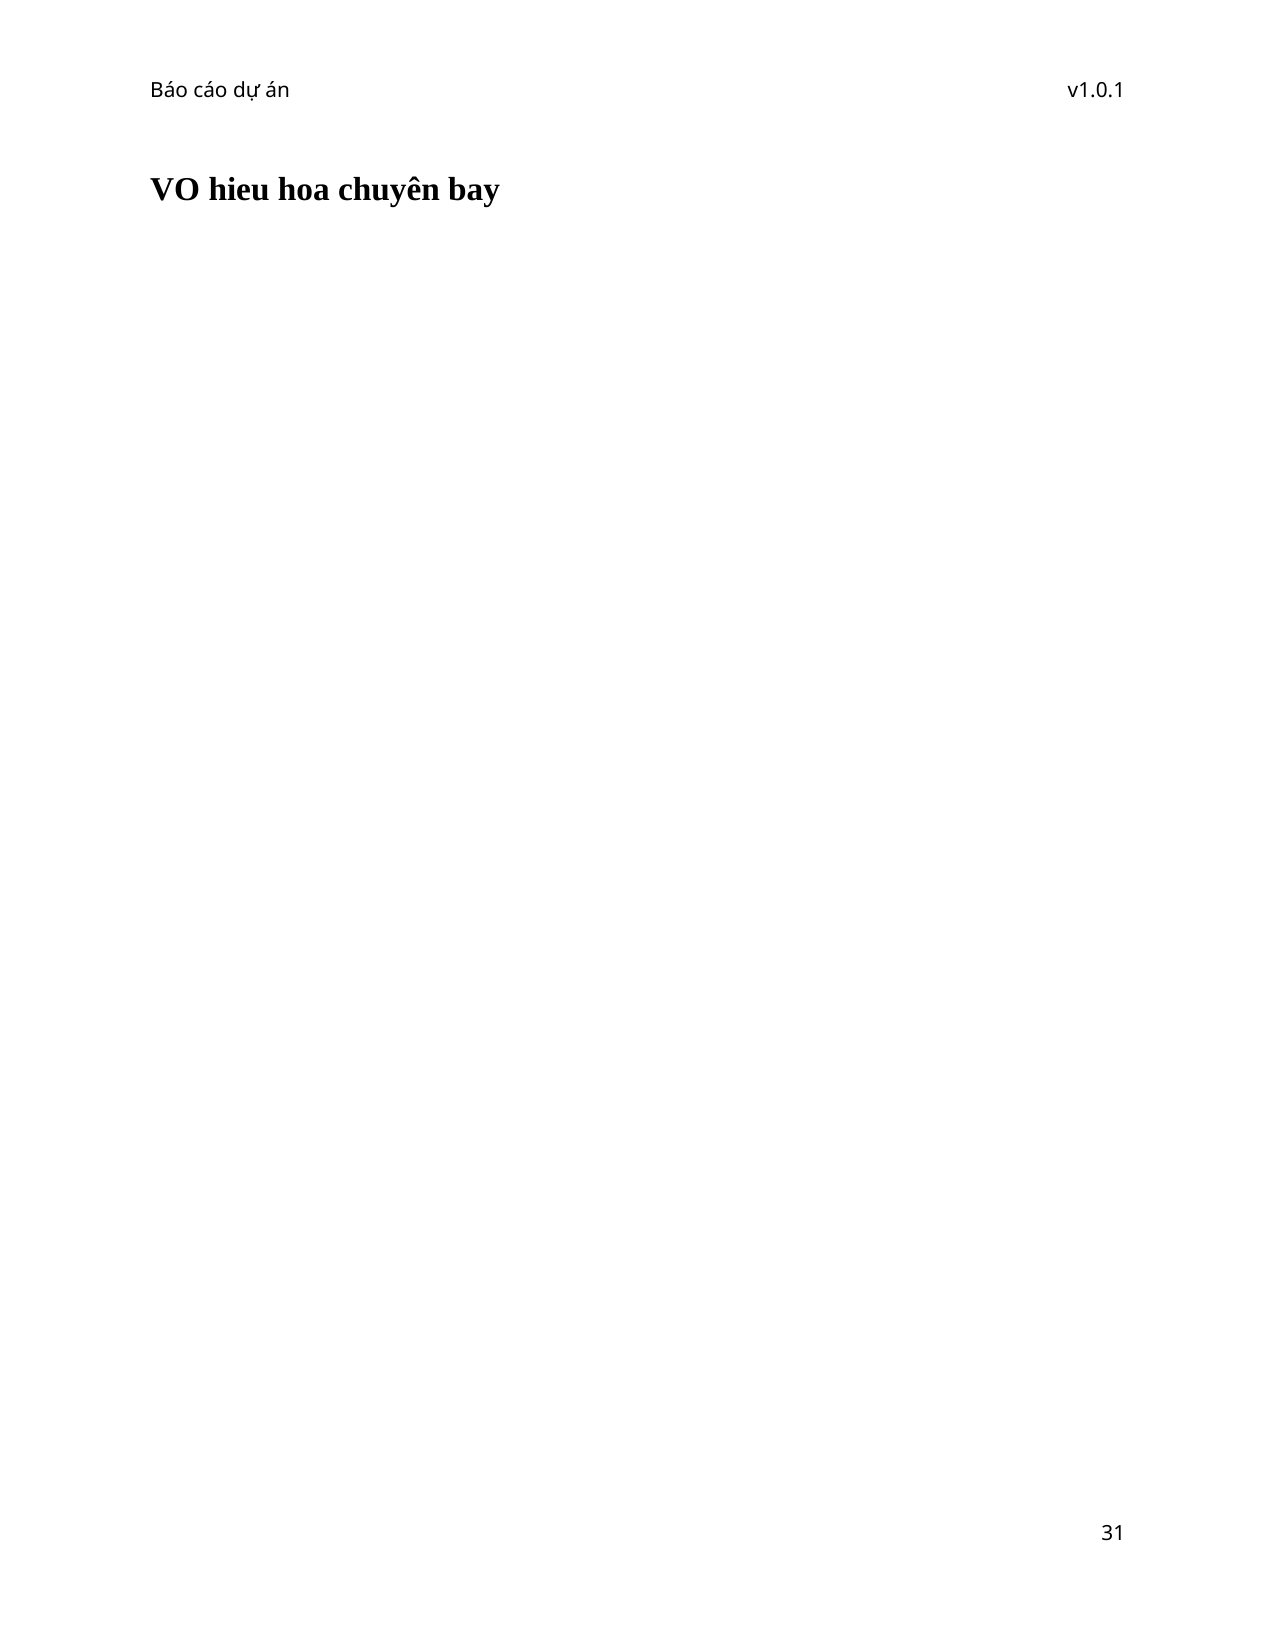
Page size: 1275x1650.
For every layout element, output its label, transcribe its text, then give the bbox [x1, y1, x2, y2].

text VO hieu hoa chuyên bay [150, 169, 1125, 207]
